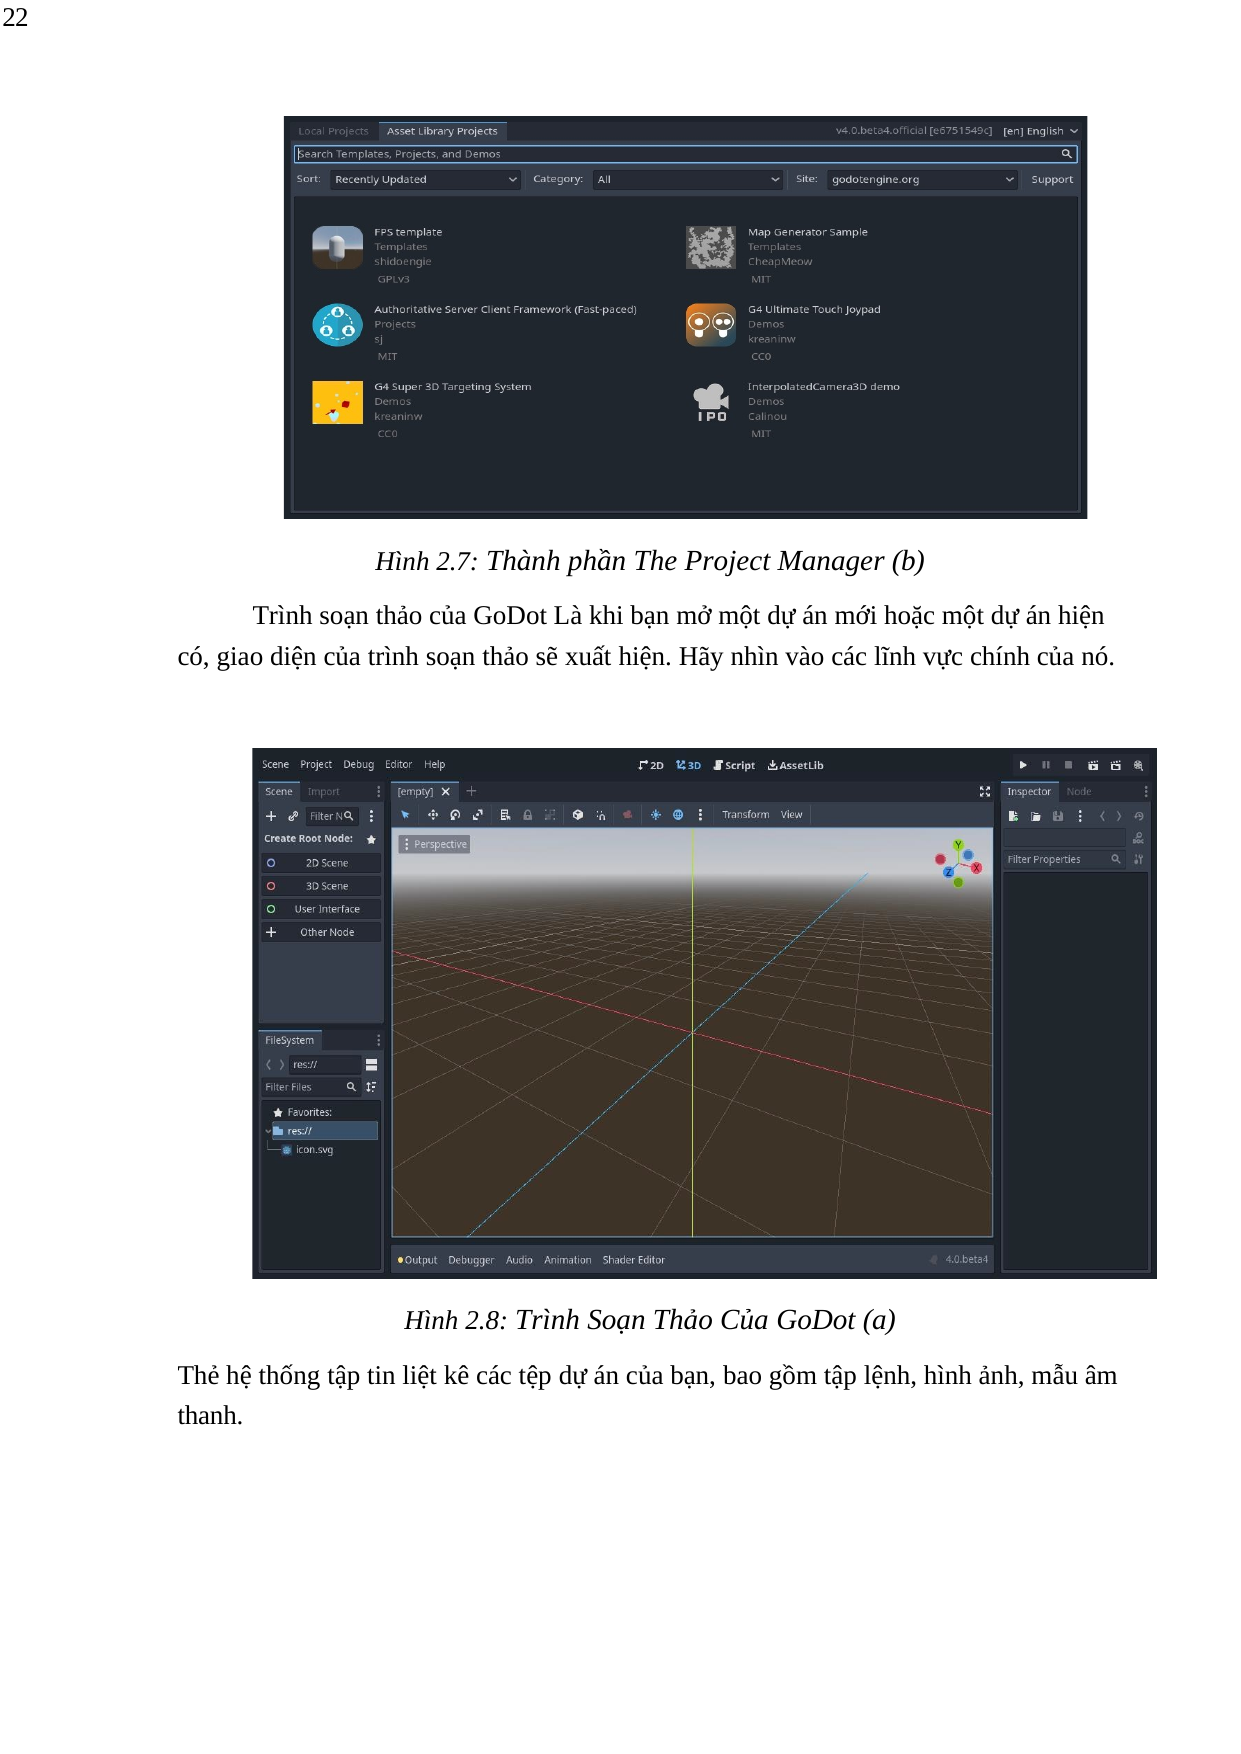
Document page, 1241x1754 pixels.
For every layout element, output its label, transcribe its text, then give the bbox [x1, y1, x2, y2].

text Hình 2.8: Trình Soạn Thảo Của GoDot (a) [320, 770, 980, 1336]
text Trình soạn thảo của GoDot Là khi bạn mở một dự án mới hoặc một dự án hiện có, giao diện của trình soạn thảo sẽ xuất hiện. Hãy nhìn vào các lĩnh vực chính của nó. [177, 599, 1123, 671]
picture [283, 116, 1088, 519]
text Hình 2.7: Thành phần The Project Manager (b) [320, 543, 980, 576]
text Thẻ hệ thống tập tin liệt kê các tệp dự án của bạn, bao gồm tập lệnh, hình ảnh, mẫu âm thanh. [177, 1359, 1123, 1430]
picture [252, 748, 1157, 1279]
